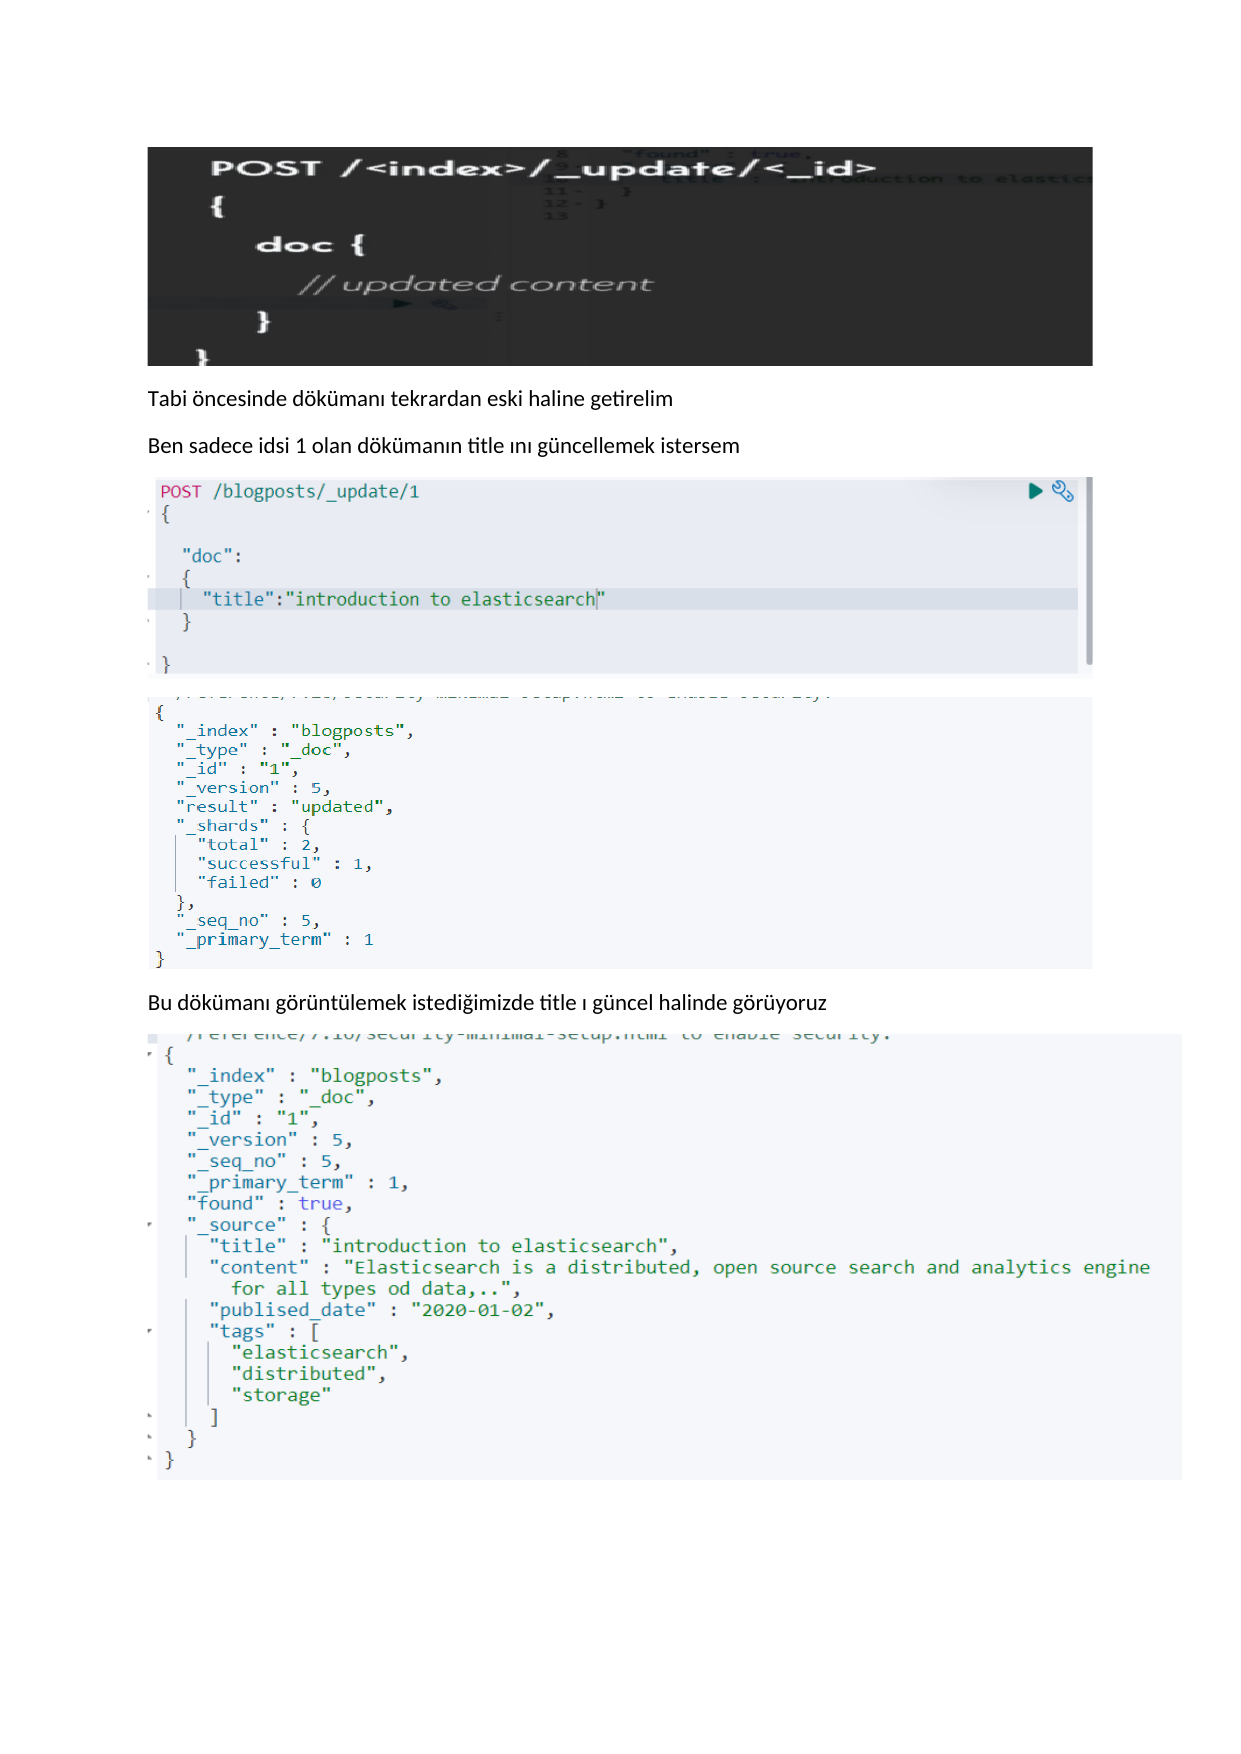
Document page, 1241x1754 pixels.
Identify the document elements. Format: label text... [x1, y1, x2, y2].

text Tabi öncesinde dökümanı tekrardan eski haline getirelim [148, 384, 1093, 412]
picture [147, 1034, 1183, 1480]
picture [147, 477, 1093, 679]
text Bu dökümanı görüntülemek istediğimizde title ı güncel halinde görüyoruz [148, 988, 1093, 1016]
picture [147, 147, 1093, 366]
text Ben sadece idsi 1 olan dökümanın title ını güncellemek istersem [148, 431, 1093, 459]
picture [147, 697, 1093, 969]
